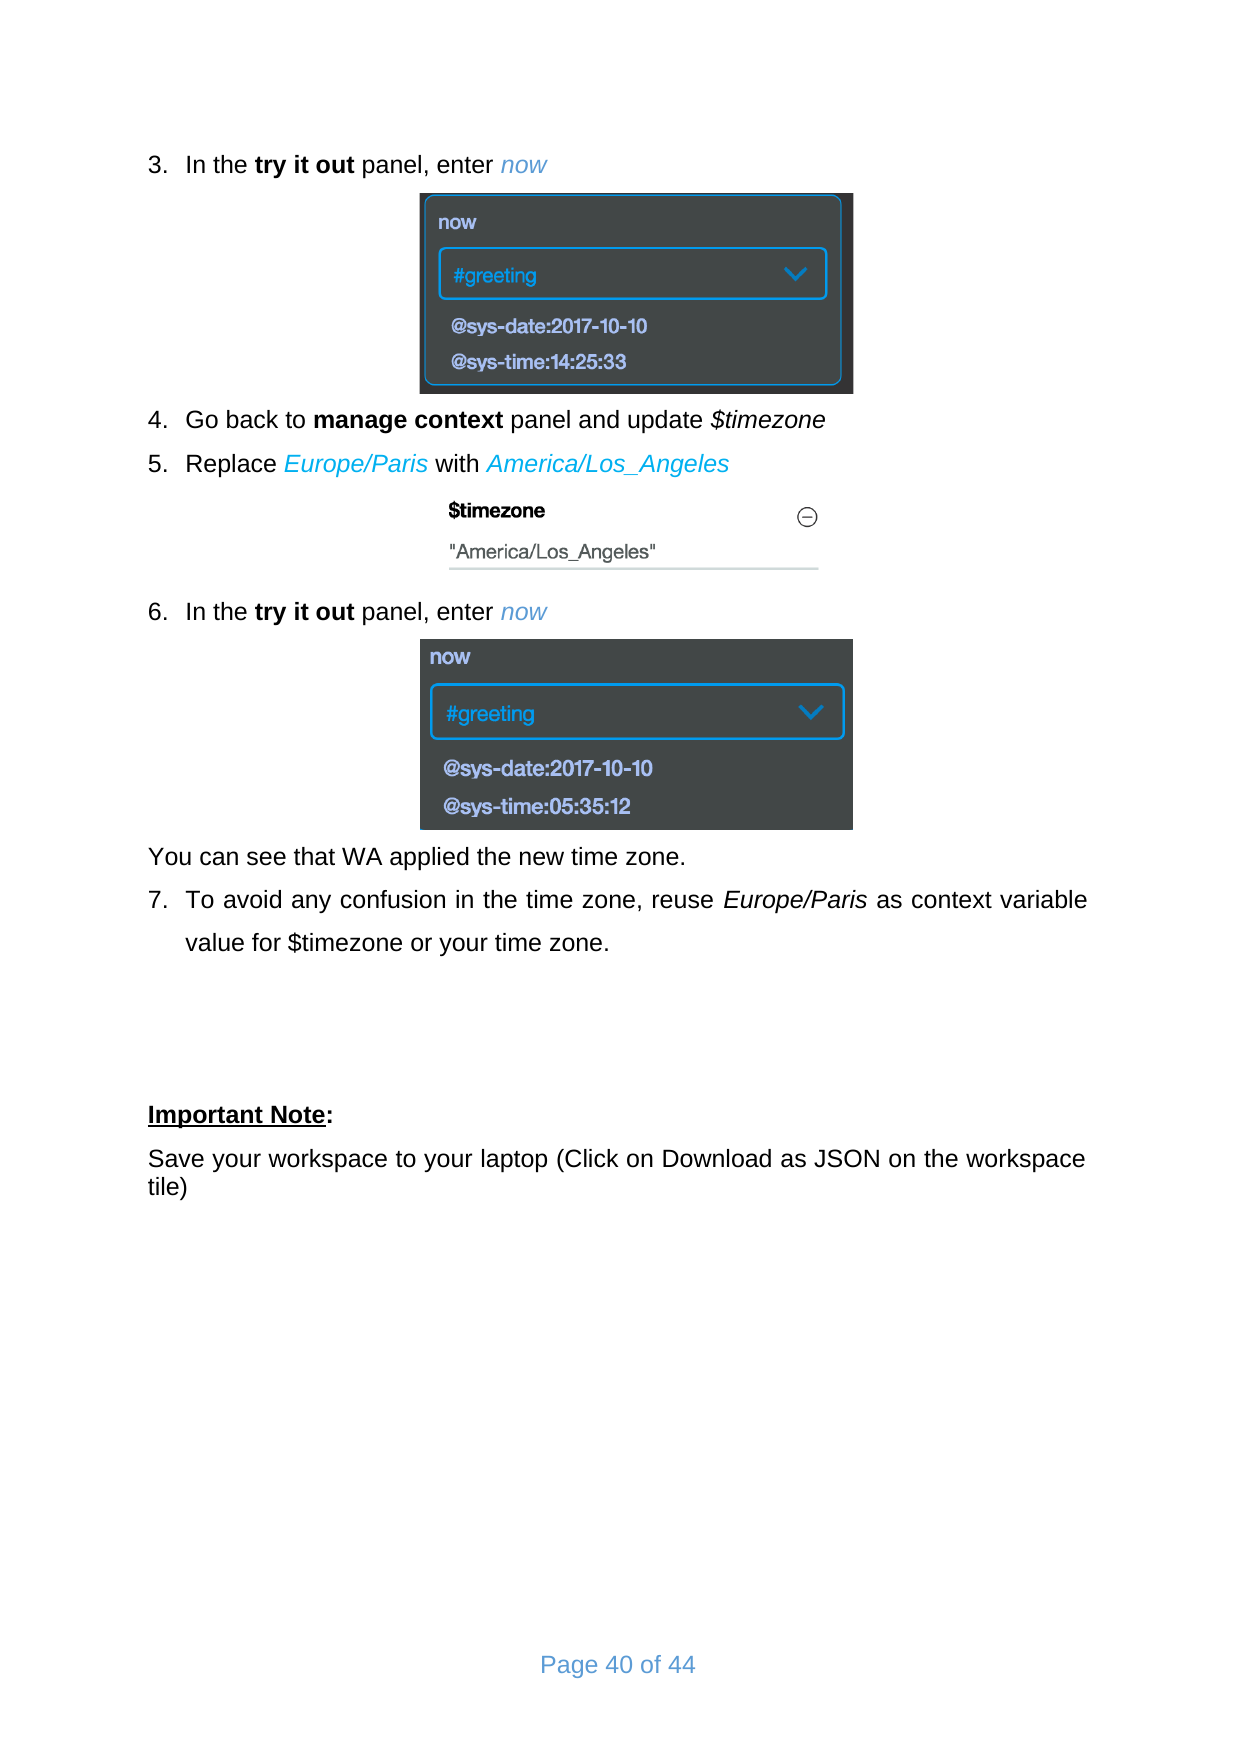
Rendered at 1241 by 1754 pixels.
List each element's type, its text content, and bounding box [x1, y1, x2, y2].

text Save your workspace to your laptop (Click on Download as JSON on the workspace tile) [148, 1143, 1088, 1201]
picture [427, 491, 846, 585]
list You can see that WA applied the new time zone. [148, 842, 1088, 870]
picture [419, 193, 854, 394]
list Replace Europe/Paris with America/Los_Angeles [148, 449, 1088, 477]
list Go back to manage context panel and update $timezone [148, 406, 1088, 434]
list To avoid any confusion in the time zone, reuse Europe/Paris as context variable value for $timezone or your time zone. [148, 885, 1088, 957]
list In the try it out panel, enter now [148, 597, 1088, 625]
list In the try it out panel, enter now [148, 150, 1088, 179]
list Important Note: [148, 1100, 1088, 1129]
picture [420, 639, 853, 830]
